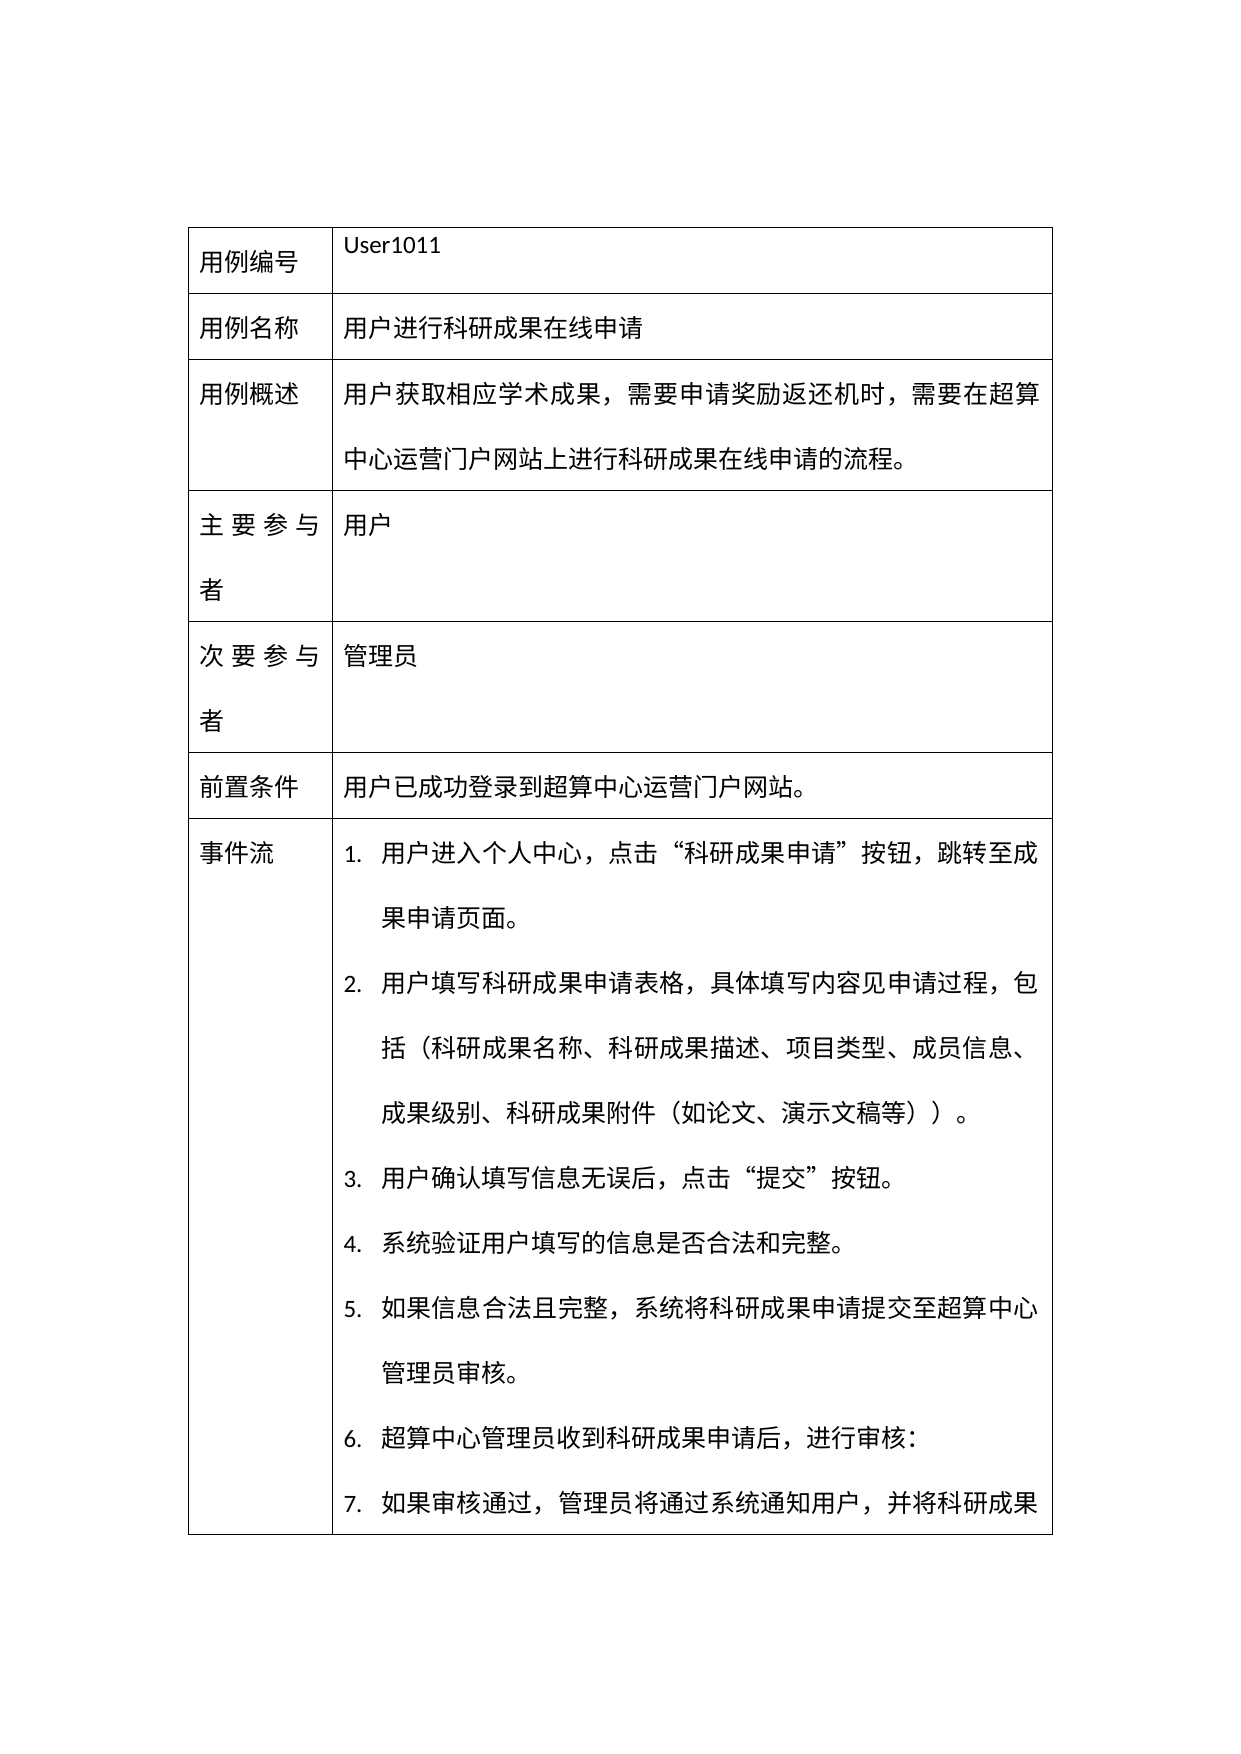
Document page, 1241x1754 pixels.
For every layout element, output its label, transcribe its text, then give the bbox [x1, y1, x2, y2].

table_cell 用户已成功登录到超算中心运营门户网站。 [333, 753, 1052, 818]
table_cell 前置条件 [189, 753, 332, 818]
table_cell 事件流 [189, 819, 332, 1534]
table_cell 用户进行科研成果在线申请 [333, 294, 1052, 359]
table_cell 用户 [333, 491, 1052, 621]
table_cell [333, 819, 1052, 1534]
table_header User1011 [333, 228, 1052, 293]
table_cell 用例名称 [189, 294, 332, 359]
table_cell 次要参与者 [189, 622, 332, 752]
table_cell 用例概述 [189, 360, 332, 490]
table_cell 管理员 [333, 622, 1052, 752]
table_cell 主要参与者 [189, 491, 332, 621]
table_cell 用户获取相应学术成果，需要申请奖励返还机时，需要在超算中心运营门户网站上进行科研成果在线申请的流程。 [333, 360, 1052, 490]
table_header 用例编号 [189, 228, 332, 293]
